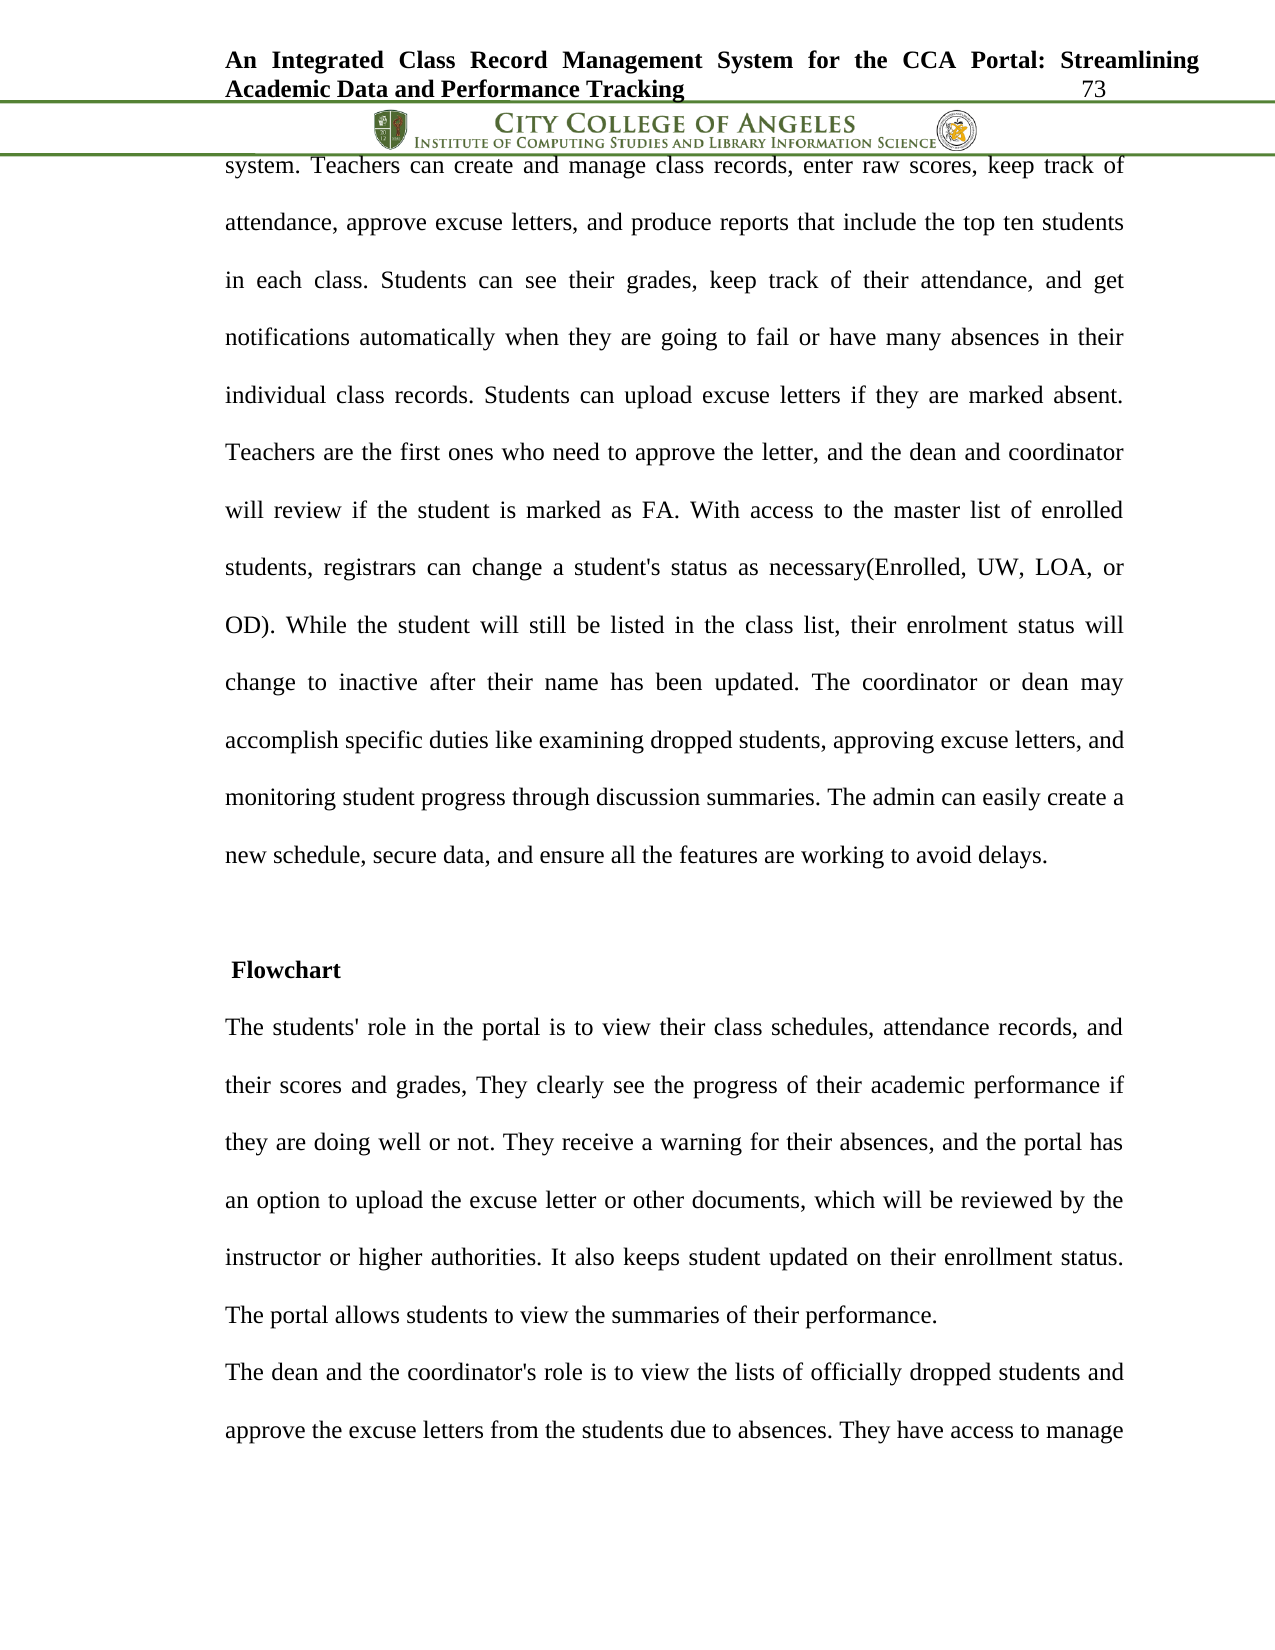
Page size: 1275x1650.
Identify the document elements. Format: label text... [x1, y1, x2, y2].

text The students' role in the portal is to view their class schedules, attendance records, and their scores and grades, They clearly see the progress of their academic performance if they are doing well or not. They receive a warning for their absences, and the portal has an option to upload the excuse letter or other documents, which will be reviewed by the instructor or higher authorities. It also keeps student updated on their enrollment status. The portal allows students to view the summaries of their performance. [225, 1012, 1125, 1329]
text Flowchart [225, 955, 1125, 984]
picture [338, 107, 1012, 150]
text system. Teachers can create and manage class records, enter raw scores, keep track of attendance, approve excuse letters, and produce reports that include the top ten students in each class. Students can see their grades, keep track of their attendance, and get notifications automatically when they are going to fail or have many absences in their individual class records. Students can upload excuse letters if they are marked absent. Teachers are the first ones who need to approve the letter, and the dean and coordinator will review if the student is marked as FA. With access to the master list of enrolled students, registrars can change a student's status as necessary(Enrolled, UW, LOA, or OD). While the student will still be listed in the class list, their enrolment status will change to inactive after their name has been updated. The coordinator or dean may accomplish specific duties like examining dropped students, approving excuse letters, and monitoring student progress through discussion summaries. The admin can easily create a new schedule, secure data, and ensure all the features are working to avoid delays. [225, 150, 1125, 869]
